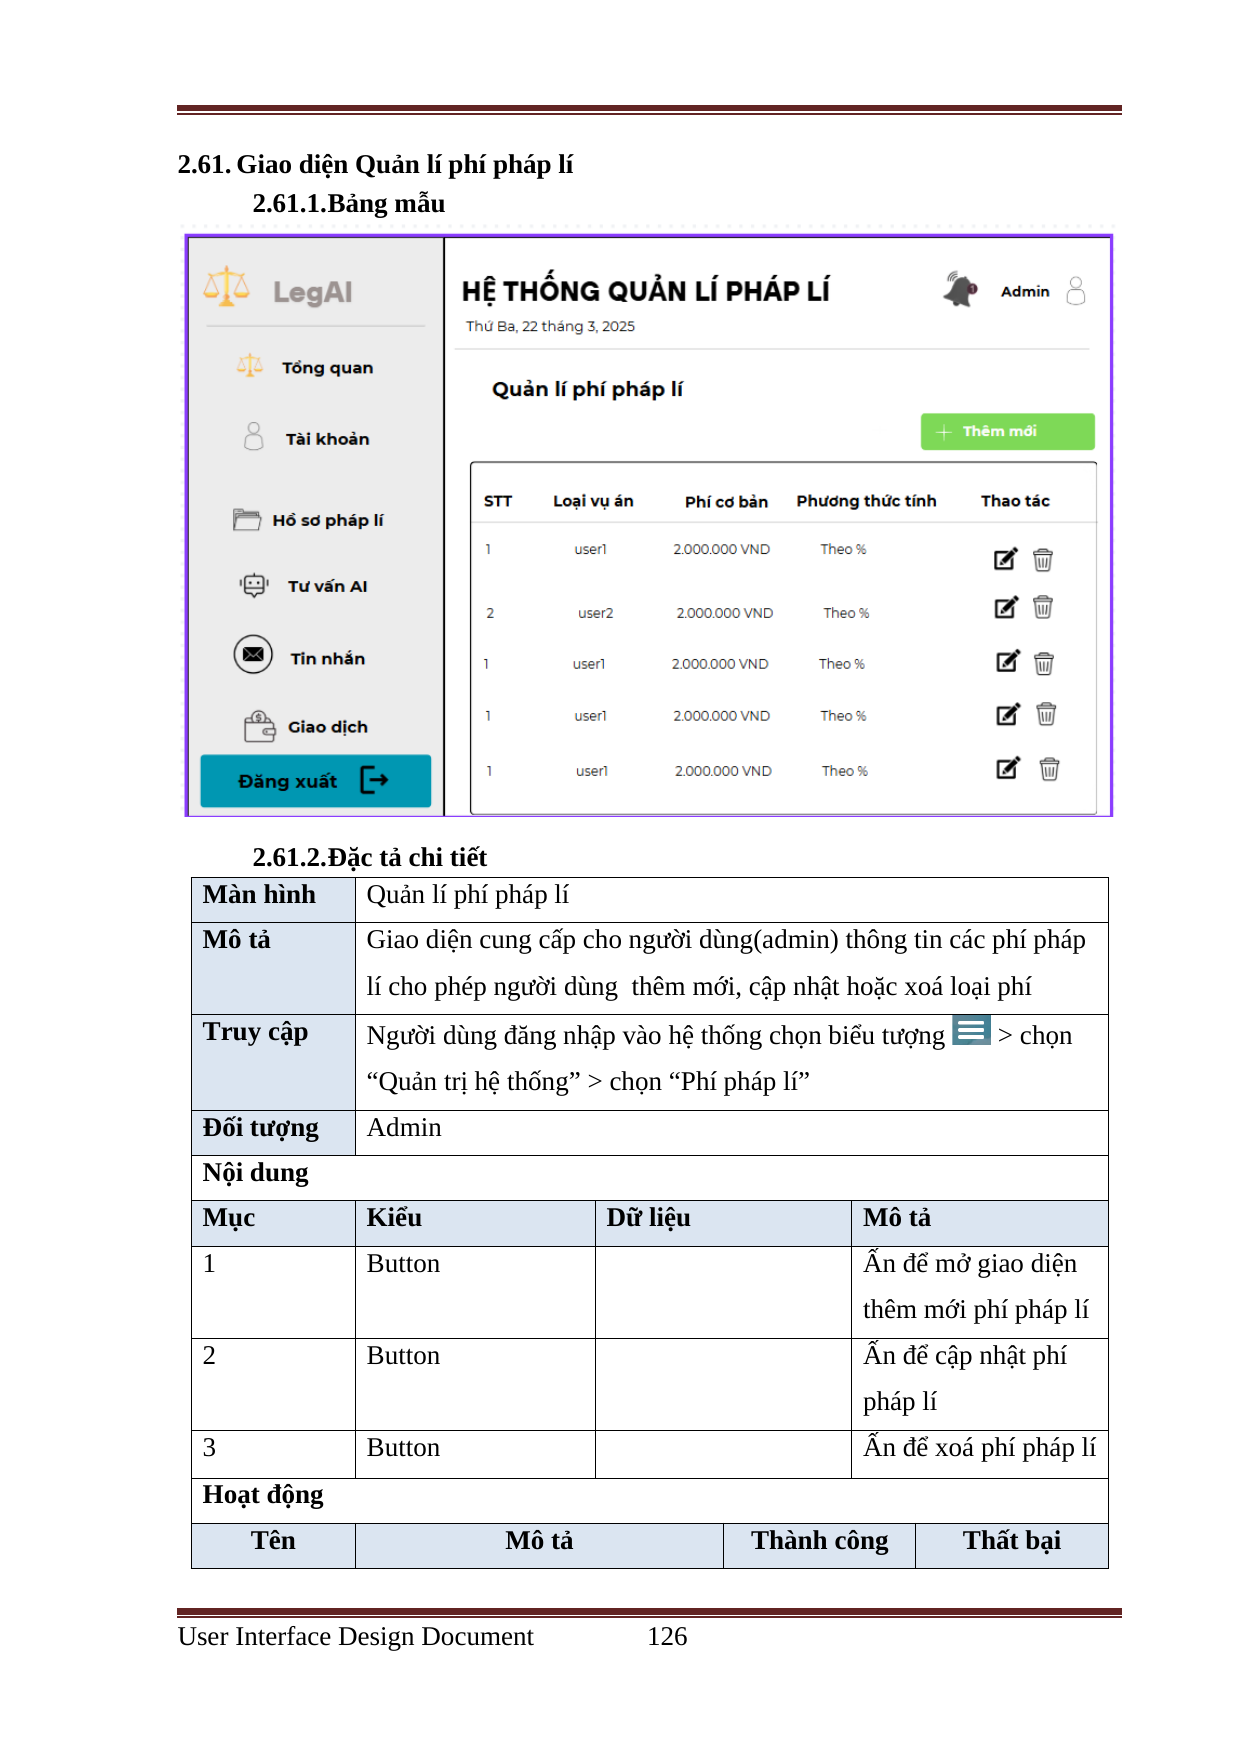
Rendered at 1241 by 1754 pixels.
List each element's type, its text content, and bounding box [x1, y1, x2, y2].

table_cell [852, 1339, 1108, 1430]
picture [177, 223, 1123, 817]
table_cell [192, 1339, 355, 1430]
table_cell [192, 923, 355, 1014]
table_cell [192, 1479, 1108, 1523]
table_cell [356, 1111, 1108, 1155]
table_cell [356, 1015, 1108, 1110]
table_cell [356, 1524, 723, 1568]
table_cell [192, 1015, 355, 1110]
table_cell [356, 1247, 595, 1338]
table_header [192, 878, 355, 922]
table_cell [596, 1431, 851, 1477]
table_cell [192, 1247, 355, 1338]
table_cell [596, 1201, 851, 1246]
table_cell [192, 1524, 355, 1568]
subtitle Giao diện Quản lí phí pháp lí [177, 148, 1122, 179]
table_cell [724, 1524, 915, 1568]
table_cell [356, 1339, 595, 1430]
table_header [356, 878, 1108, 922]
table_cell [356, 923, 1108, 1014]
picture [952, 1015, 991, 1045]
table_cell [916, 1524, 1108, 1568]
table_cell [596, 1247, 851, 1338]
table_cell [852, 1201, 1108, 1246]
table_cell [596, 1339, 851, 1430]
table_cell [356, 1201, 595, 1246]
subtitle Đặc tả chi tiết [252, 841, 1122, 872]
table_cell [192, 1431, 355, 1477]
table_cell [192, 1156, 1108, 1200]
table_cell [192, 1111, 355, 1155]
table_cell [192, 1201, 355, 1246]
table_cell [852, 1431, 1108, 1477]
subtitle Bảng mẫu [252, 188, 1122, 219]
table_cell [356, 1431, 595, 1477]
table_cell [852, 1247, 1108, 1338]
